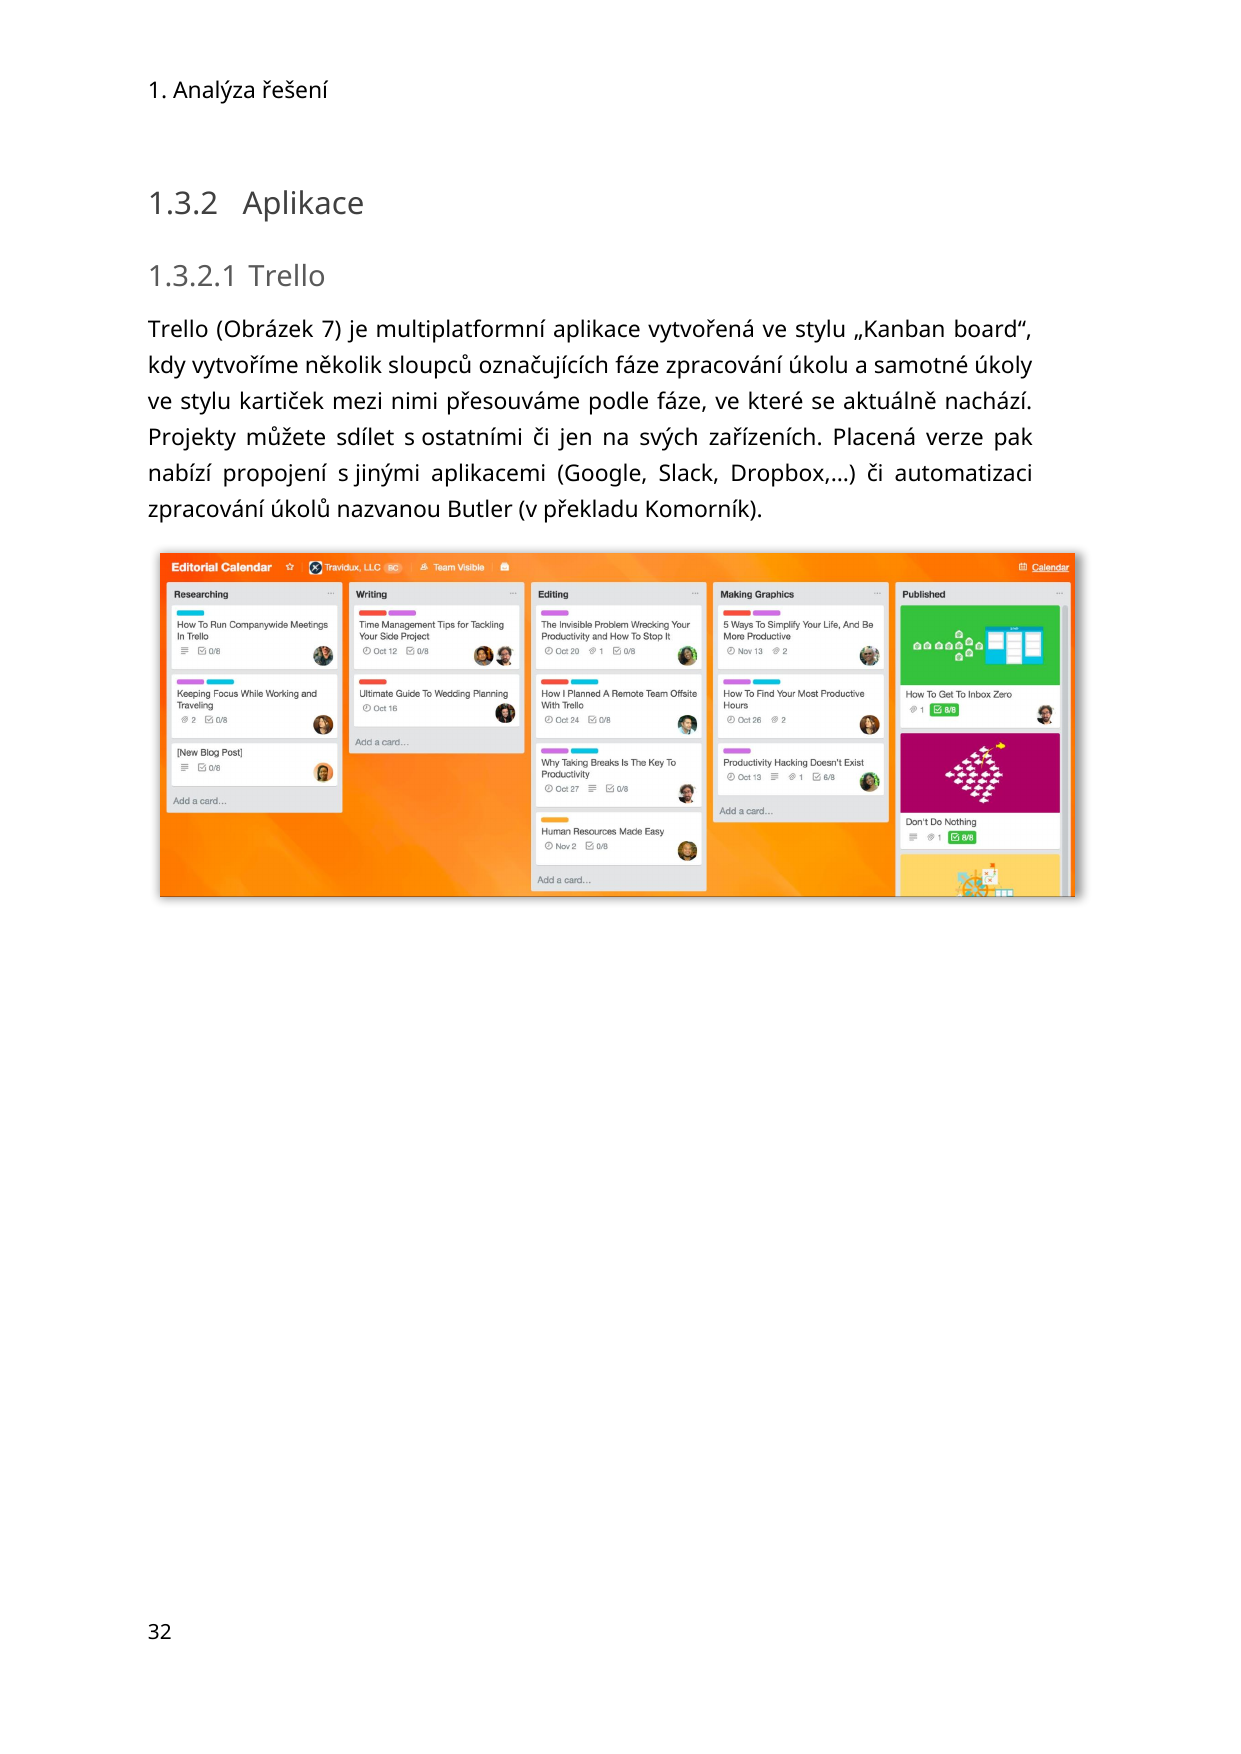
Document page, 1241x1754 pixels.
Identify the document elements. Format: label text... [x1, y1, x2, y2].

subtitle Aplikace [148, 181, 1033, 224]
picture [160, 553, 1075, 897]
subtitle Trello [148, 255, 1033, 295]
text Trello (Obrázek 7) je multiplatformní aplikace vytvořená ve stylu „Kanban board“, kdy vytvoříme několik sloupců označujících fáze zpracování úkolu a samotné úkoly ve stylu kartiček mezi nimi přesouváme podle fáze, ve které se aktuálně nachází. Projekty můžete sdílet s ostatními či jen na svých zařízeních. Placená verze pak nabízí propojení s jinými aplikacemi (Google, Slack, Dropbox,…) či automatizaci zpracování úkolů nazvanou Butler (v překladu Komorník). [148, 313, 1033, 524]
